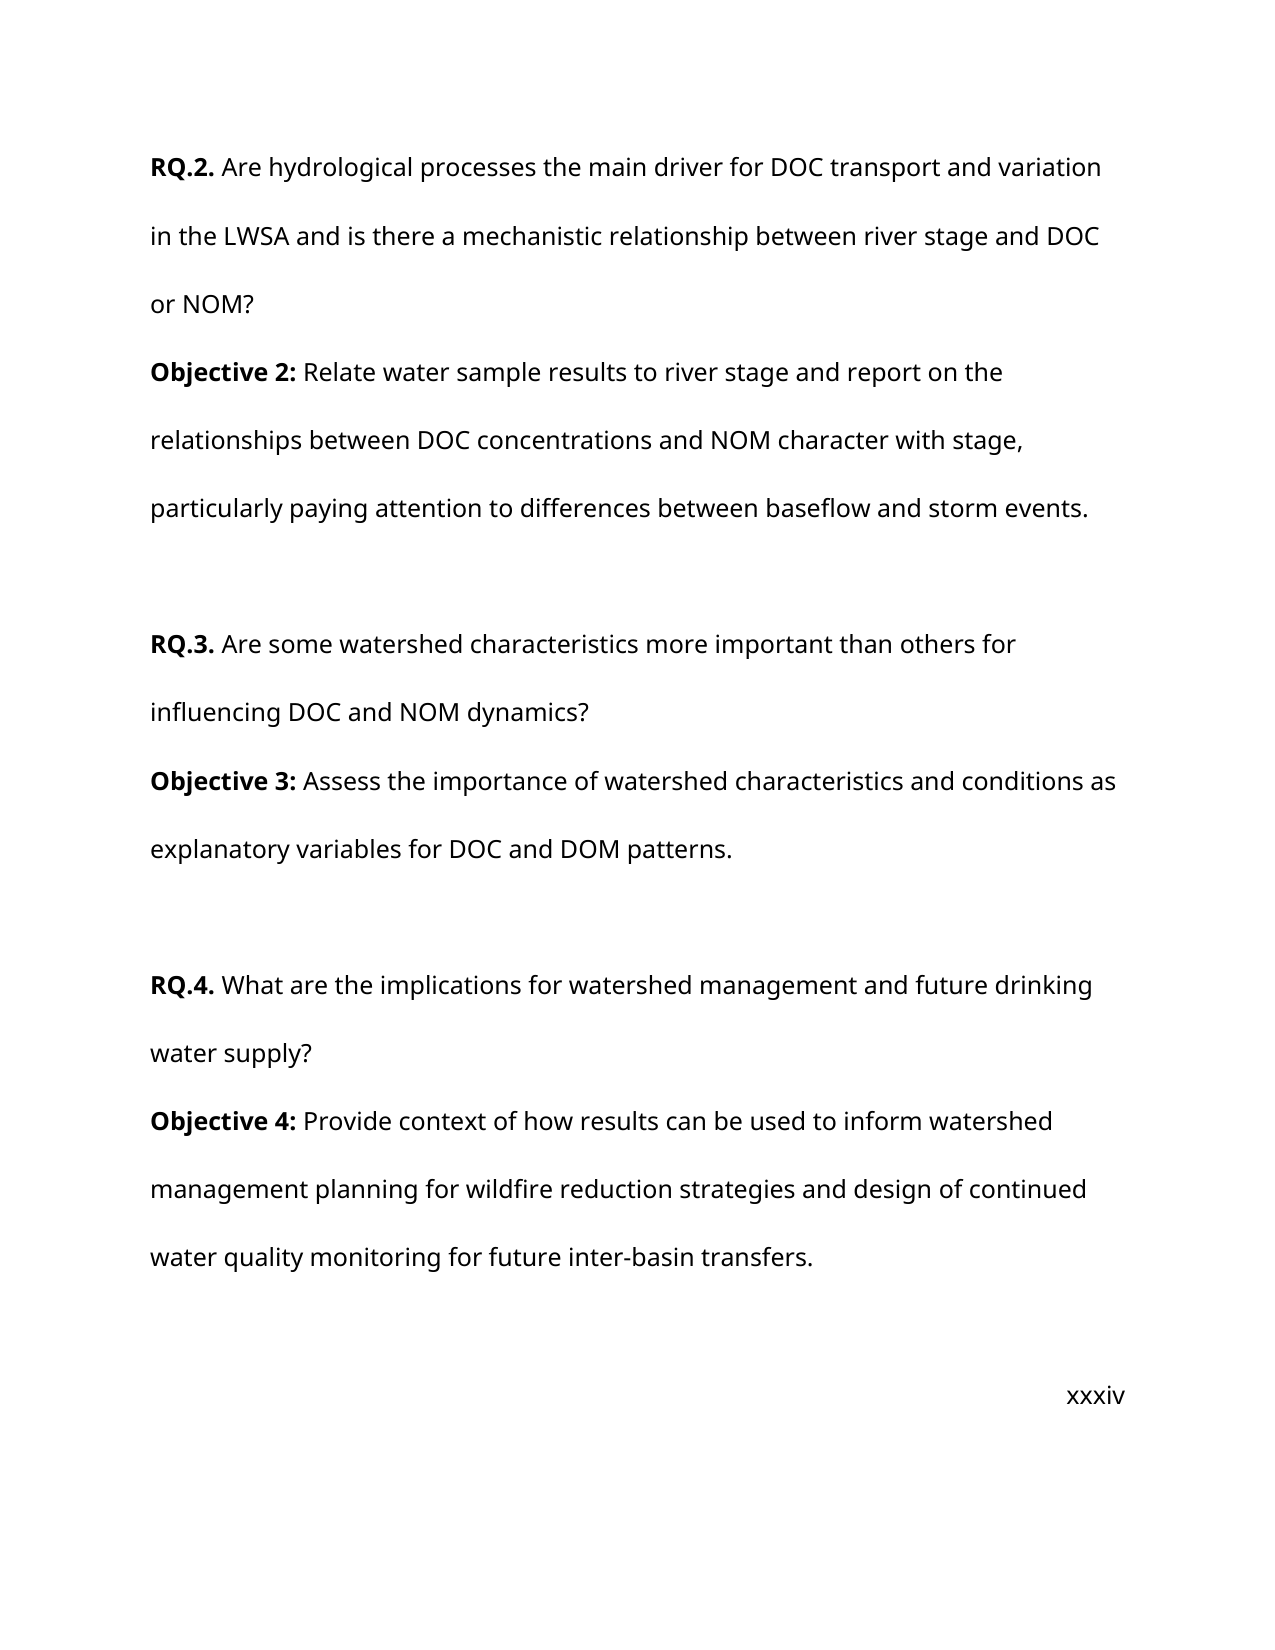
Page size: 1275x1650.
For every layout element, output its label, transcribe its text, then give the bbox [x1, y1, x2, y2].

text Objective 3: Assess the importance of watershed characteristics and conditions as explanatory variables for DOC and DOM patterns. [150, 763, 1125, 865]
text Objective 4: Provide context of how results can be used to inform watershed management planning for wildfire reduction strategies and design of continued water quality monitoring for future inter-basin transfers. [150, 1104, 1125, 1274]
text RQ.2. Are hydrological processes the main driver for DOC transport and variation in the LWSA and is there a mechanistic relationship between river stage and DOC or NOM? [150, 150, 1125, 320]
text RQ.3. Are some watershed characteristics more important than others for influencing DOC and NOM dynamics? [150, 627, 1125, 729]
text Objective 2: Relate water sample results to river stage and report on the relationships between DOC concentrations and NOM character with stage, particularly paying attention to differences between baseflow and storm events. [150, 354, 1125, 525]
text RQ.4. What are the implications for watershed management and future drinking water supply? [150, 967, 1125, 1070]
